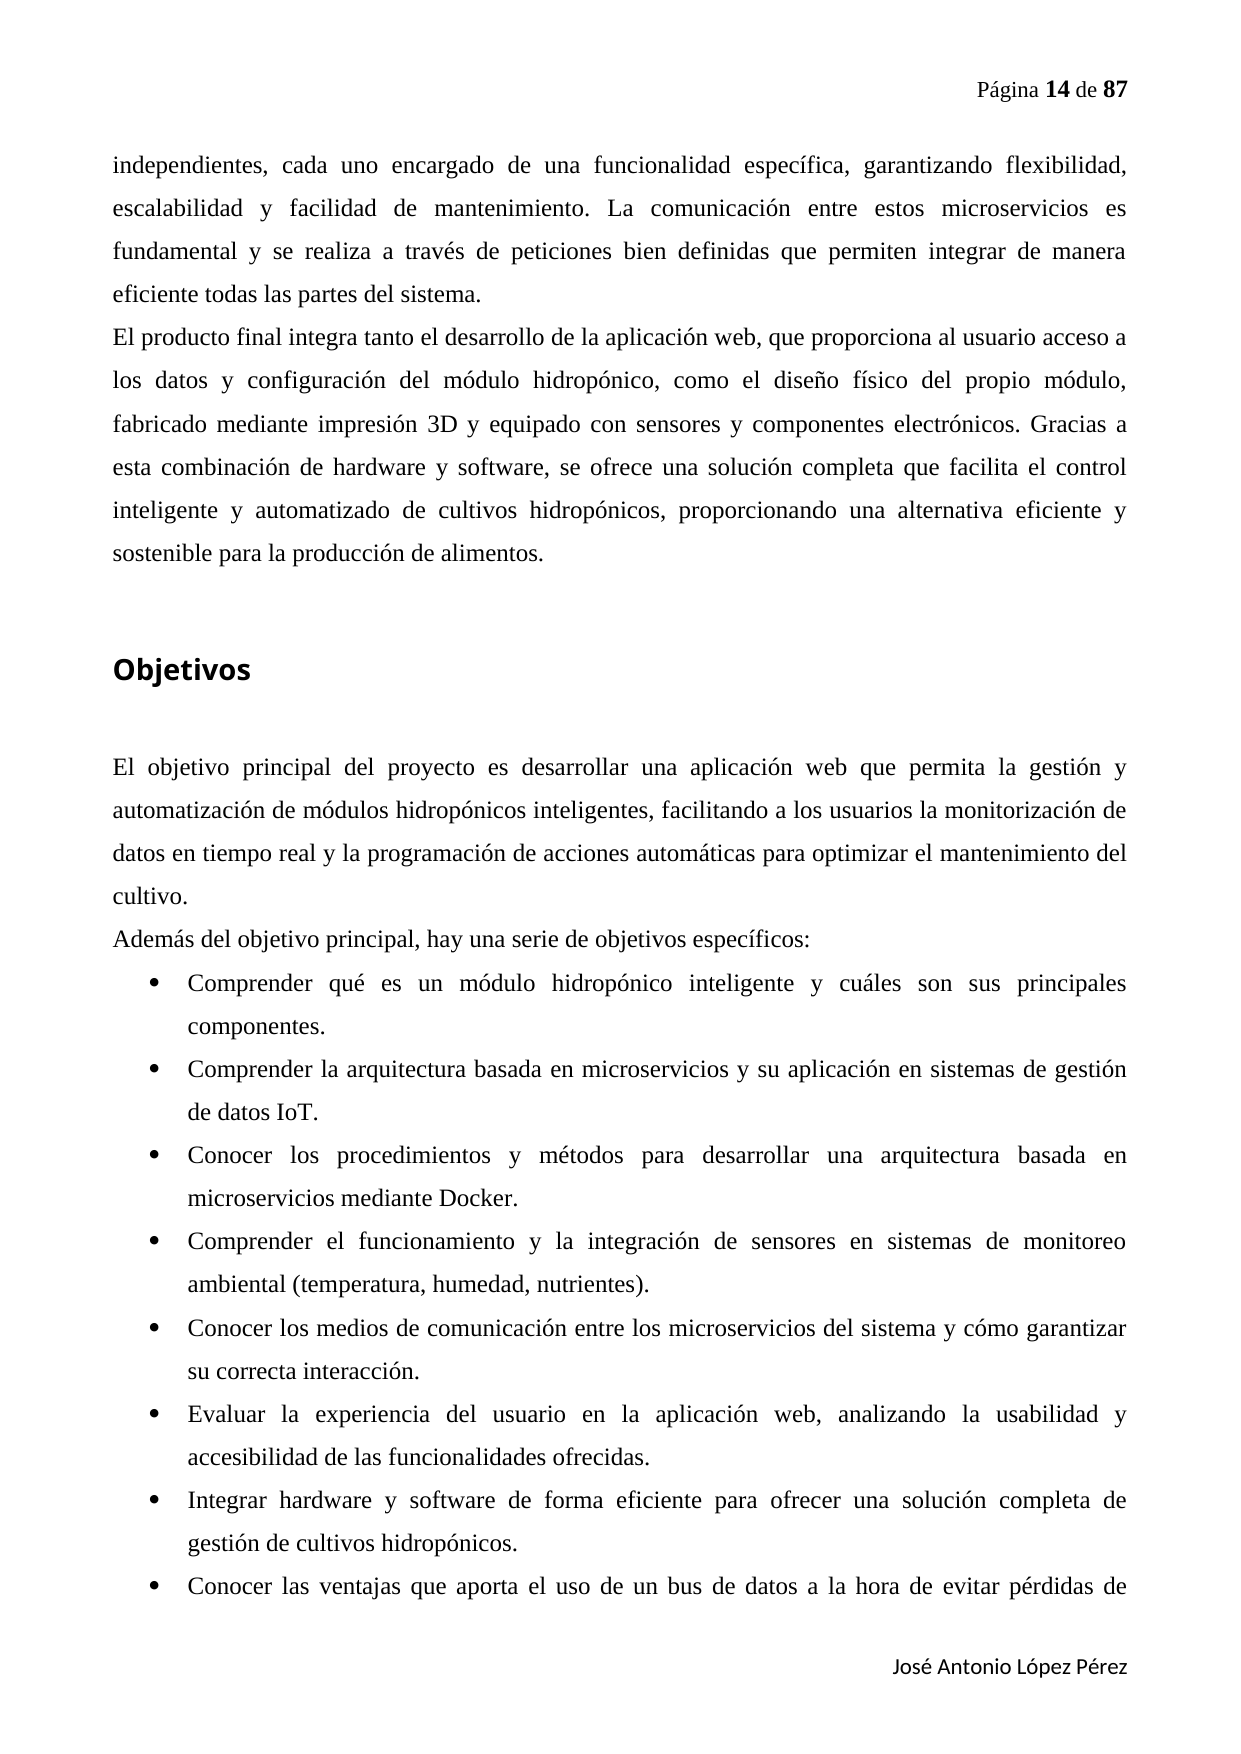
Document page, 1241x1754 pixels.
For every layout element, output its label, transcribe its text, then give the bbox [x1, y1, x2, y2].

list Conocer los procedimientos y métodos para desarrollar una arquitectura basada en microservicios mediante Docker. [150, 1140, 1128, 1212]
list Conocer los medios de comunicación entre los microservicios del sistema y cómo garantizar su correcta interacción. [150, 1313, 1128, 1384]
text Además del objetivo principal, hay una serie de objetivos específicos: [112, 924, 1128, 953]
text El producto final integra tanto el desarrollo de la aplicación web, que proporciona al usuario acceso a los datos y configuración del módulo hidropónico, como el diseño físico del propio módulo, fabricado mediante impresión 3D y equipado con sensores y componentes electrónicos. Gracias a esta combinación de hardware y software, se ofrece una solución completa que facilita el control inteligente y automatizado de cultivos hidropónicos, proporcionando una alternativa eficiente y sostenible para la producción de alimentos. [112, 322, 1128, 567]
list Comprender el funcionamiento y la integración de sensores en sistemas de monitoreo ambiental (temperatura, humedad, nutrientes). [150, 1226, 1128, 1298]
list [150, 1571, 1128, 1600]
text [112, 150, 1128, 308]
list Comprender la arquitectura basada en microservicios y su aplicación en sistemas de gestión de datos IoT. [150, 1054, 1128, 1126]
list Comprender qué es un módulo hidropónico inteligente y cuáles son sus principales componentes. [150, 968, 1128, 1039]
list Evaluar la experiencia del usuario en la aplicación web, analizando la usabilidad y accesibilidad de las funcionalidades ofrecidas. [150, 1399, 1128, 1471]
text El objetivo principal del proyecto es desarrollar una aplicación web que permita la gestión y automatización de módulos hidropónicos inteligentes, facilitando a los usuarios la monitorización de datos en tiempo real y la programación de acciones automáticas para optimizar el mantenimiento del cultivo. [112, 752, 1128, 910]
list Integrar hardware y software de forma eficiente para ofrecer una solución completa de gestión de cultivos hidropónicos. [150, 1485, 1128, 1557]
subtitle Objetivos [112, 649, 1128, 689]
